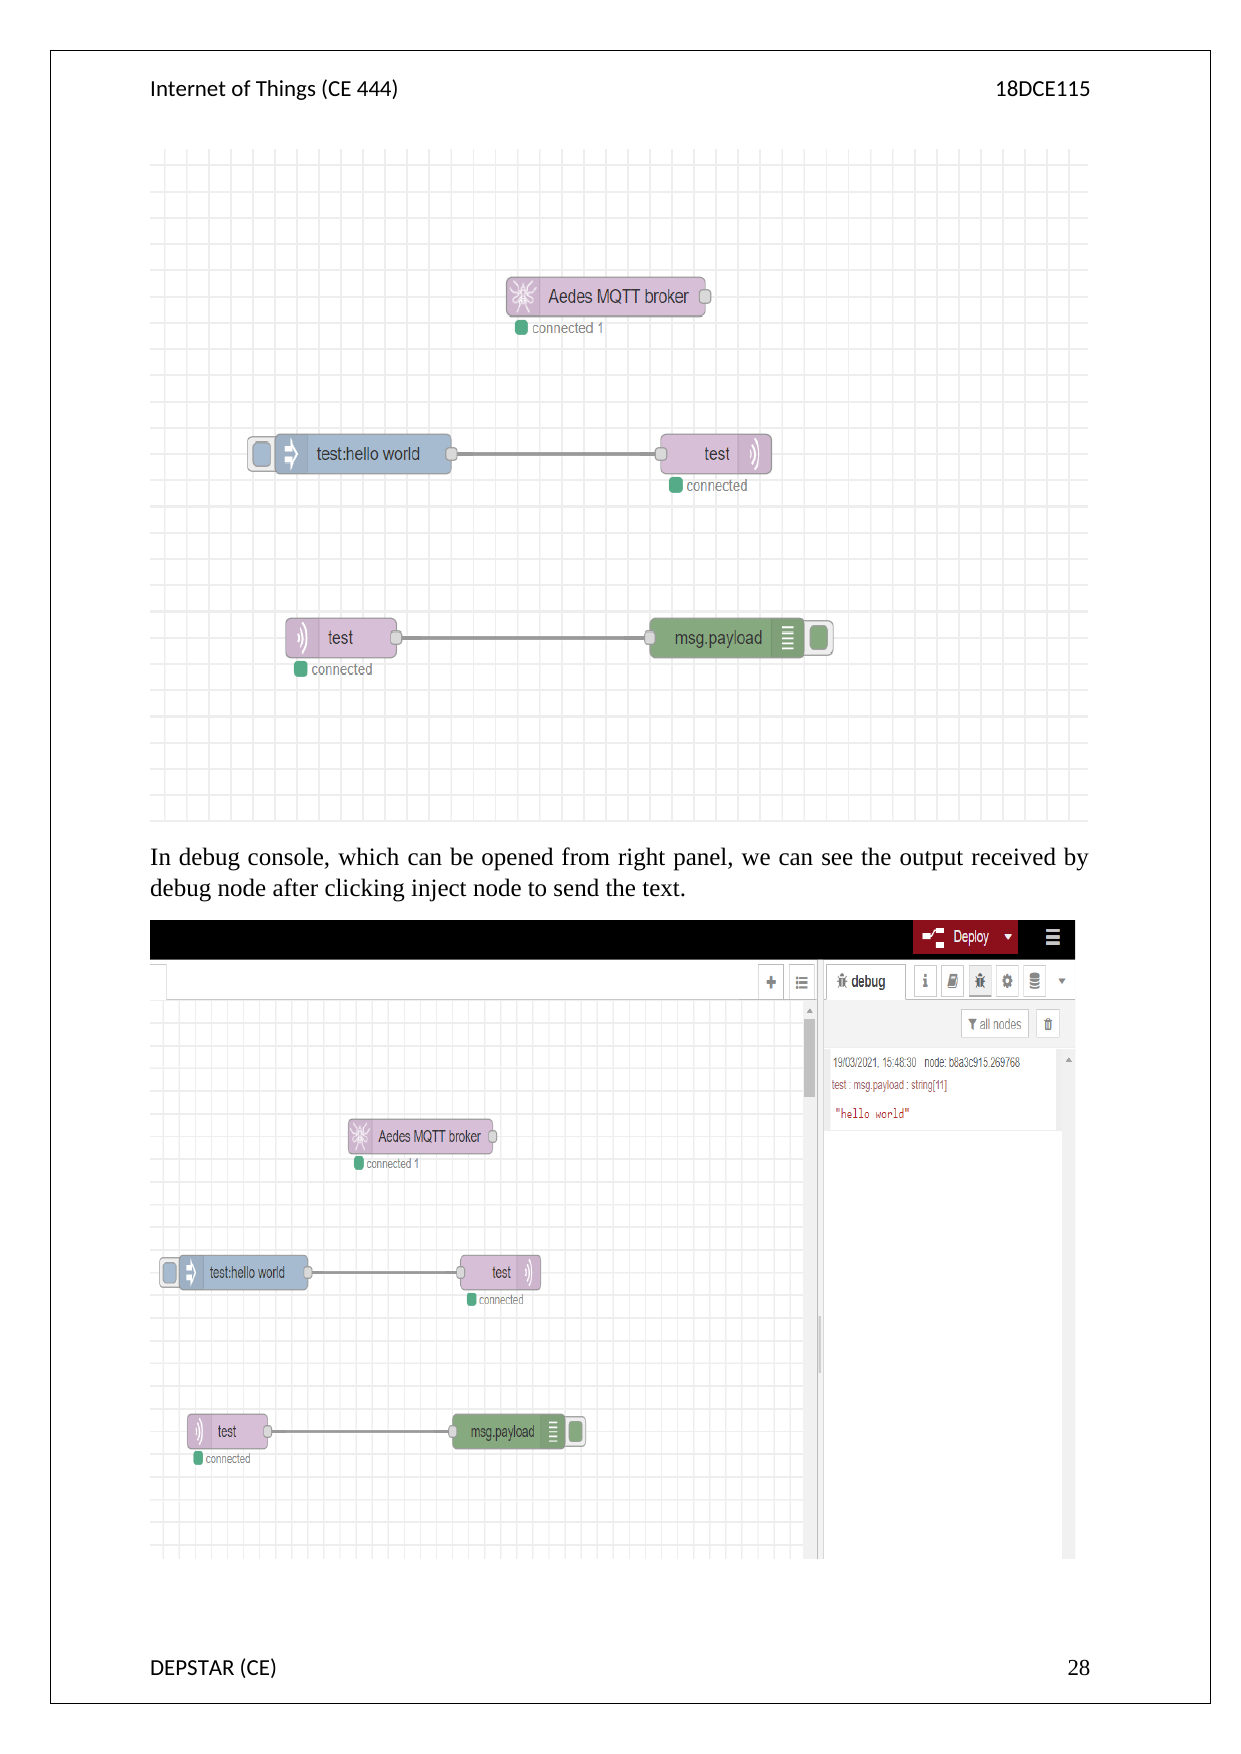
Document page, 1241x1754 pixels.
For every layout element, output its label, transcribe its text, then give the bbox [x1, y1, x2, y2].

picture [150, 149, 1089, 822]
text In debug console, which can be opened from right panel, we can see the output received by debug node after clicking inject node to send the text. [150, 842, 1090, 902]
picture [150, 920, 1075, 1559]
